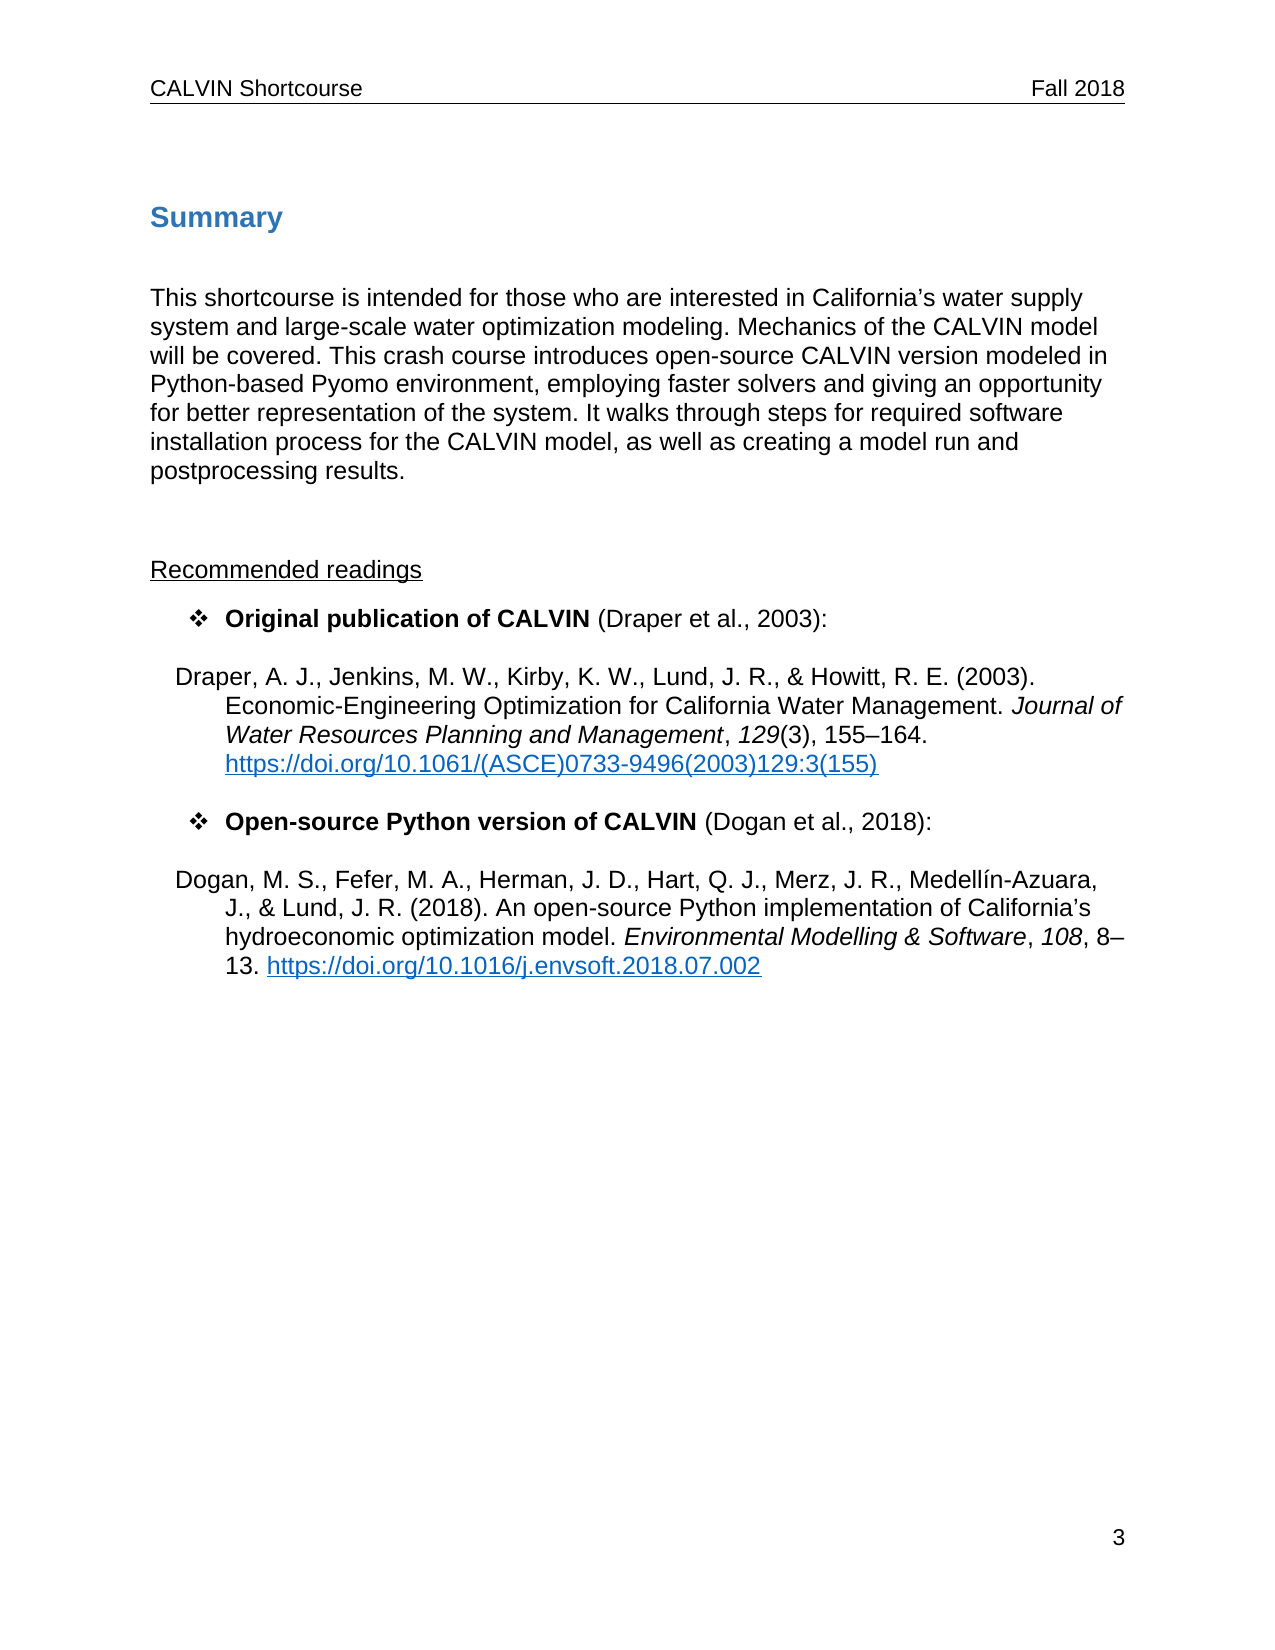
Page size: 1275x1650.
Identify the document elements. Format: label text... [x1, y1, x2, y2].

text Draper, A. J., Jenkins, M. W., Kirby, K. W., Lund, J. R., & Howitt, R. E. (2003). Economic-Engineering Optimization for California Water Management. Journal of Water Resources Planning and Management, 129(3), 155–164. https://doi.org/10.1061/(ASCE)0733-9496(2003)129:3(155) [175, 662, 1125, 777]
list Open-source Python version of CALVIN (Dogan et al., 2018): [187, 807, 1125, 835]
subtitle Summary [150, 200, 1125, 233]
list Original publication of CALVIN (Draper et al., 2003): [187, 604, 1125, 633]
text This shortcourse is intended for those who are interested in California’s water supply system and large-scale water optimization modeling. Mechanics of the CALVIN model will be covered. This crash course introduces open-source CALVIN version modeled in Python-based Pyomo environment, employing faster solvers and giving an opportunity for better representation of the system. It walks through steps for required software installation process for the CALVIN model, as well as creating a model run and postprocessing results. [150, 283, 1125, 484]
text Dogan, M. S., Fefer, M. A., Herman, J. D., Hart, Q. J., Merz, J. R., Medellín-Azuara, J., & Lund, J. R. (2018). An open-source Python implementation of California’s hydroeconomic optimization model. Environmental Modelling & Software, 108, 8–13. https://doi.org/10.1016/j.envsoft.2018.07.002 [175, 864, 1125, 979]
text Recommended readings [150, 555, 1125, 583]
